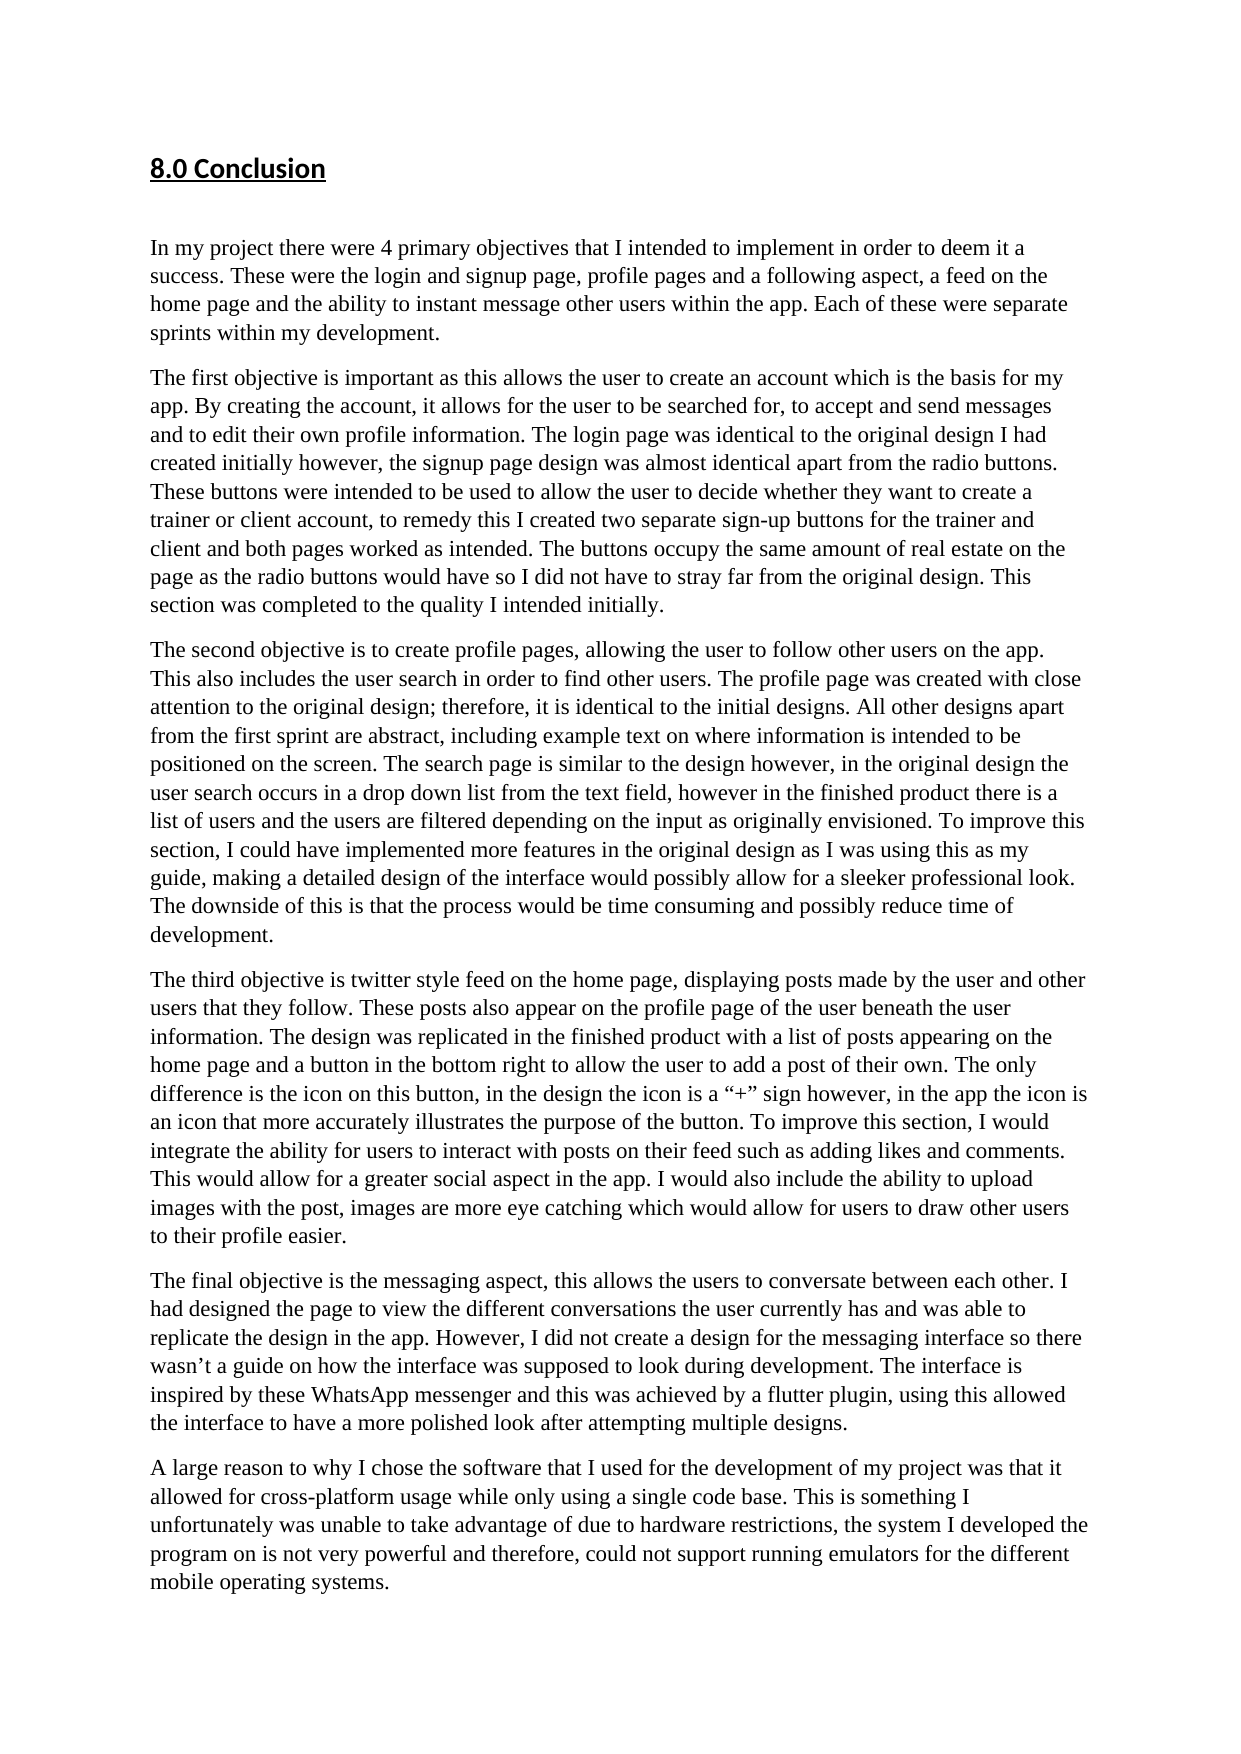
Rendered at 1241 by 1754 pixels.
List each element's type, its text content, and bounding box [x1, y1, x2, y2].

text The first objective is important as this allows the user to create an account which is the basis for my app. By creating the account, it allows for the user to be searched for, to accept and send messages and to edit their own profile information. The login page was identical to the original design I had created initially however, the signup page design was almost identical apart from the radio buttons. These buttons were intended to be used to allow the user to decide whether they want to create a trainer or client account, to remedy this I created two separate sign-up buttons for the trainer and client and both pages worked as intended. The buttons occupy the same amount of real estate on the page as the radio buttons would have so I did not have to stray far from the original design. This section was completed to the quality I intended initially. [150, 364, 1090, 618]
subtitle 8.0 Conclusion [150, 150, 1090, 186]
text A large reason to why I chose the software that I used for the development of my project was that it allowed for cross-platform usage while only using a single code base. This is something I unfortunately was unable to take advantage of due to hardware restrictions, the system I developed the program on is not very powerful and therefore, could not support running emulators for the different mobile operating systems. [150, 1454, 1090, 1594]
text The third objective is twitter style feed on the home page, displaying posts made by the user and other users that they follow. These posts also appear on the profile page of the user beneath the user information. The design was replicated in the finished product with a list of posts appearing on the home page and a button in the bottom right to allow the user to add a post of their own. The only difference is the icon on this button, in the design the icon is a “+” sign however, in the app the icon is an icon that more accurately illustrates the purpose of the button. To improve this section, I would integrate the ability for users to interact with posts on their feed such as adding likes and comments. This would allow for a greater social aspect in the app. I would also include the ability to upload images with the post, images are more eye catching which would allow for users to draw other users to their profile easier. [150, 966, 1090, 1248]
text The second objective is to create profile pages, allowing the user to follow other users on the app. This also includes the user search in order to find other users. The profile page was created with close attention to the original design; therefore, it is identical to the initial designs. All other designs apart from the first sprint are abstract, including example text on where information is intended to be positioned on the screen. The search page is similar to the design however, in the original design the user search occurs in a drop down list from the text field, however in the finished product there is a list of users and the users are filtered depending on the input as originally envisioned. To improve this section, I could have implemented more features in the original design as I was using this as my guide, making a detailed design of the interface would possibly allow for a sleeker professional look. The downside of this is that the process would be time consuming and possibly reduce time of development. [150, 637, 1090, 947]
text The final objective is the messaging aspect, this allows the users to conversate between each other. I had designed the page to view the different conversations the user currently has and was able to replicate the design in the app. However, I did not create a design for the messaging interface so there wasn’t a guide on how the interface was supposed to look during development. The interface is inspired by these WhatsApp messenger and this was achieved by a flutter plugin, using this allowed the interface to have a more polished look after attempting multiple designs. [150, 1267, 1090, 1436]
text In my project there were 4 primary objectives that I intended to implement in order to deem it a success. These were the login and signup page, profile pages and a following aspect, a feed on the home page and the ability to instant message other users within the app. Each of these were separate sprints within my development. [150, 233, 1090, 345]
